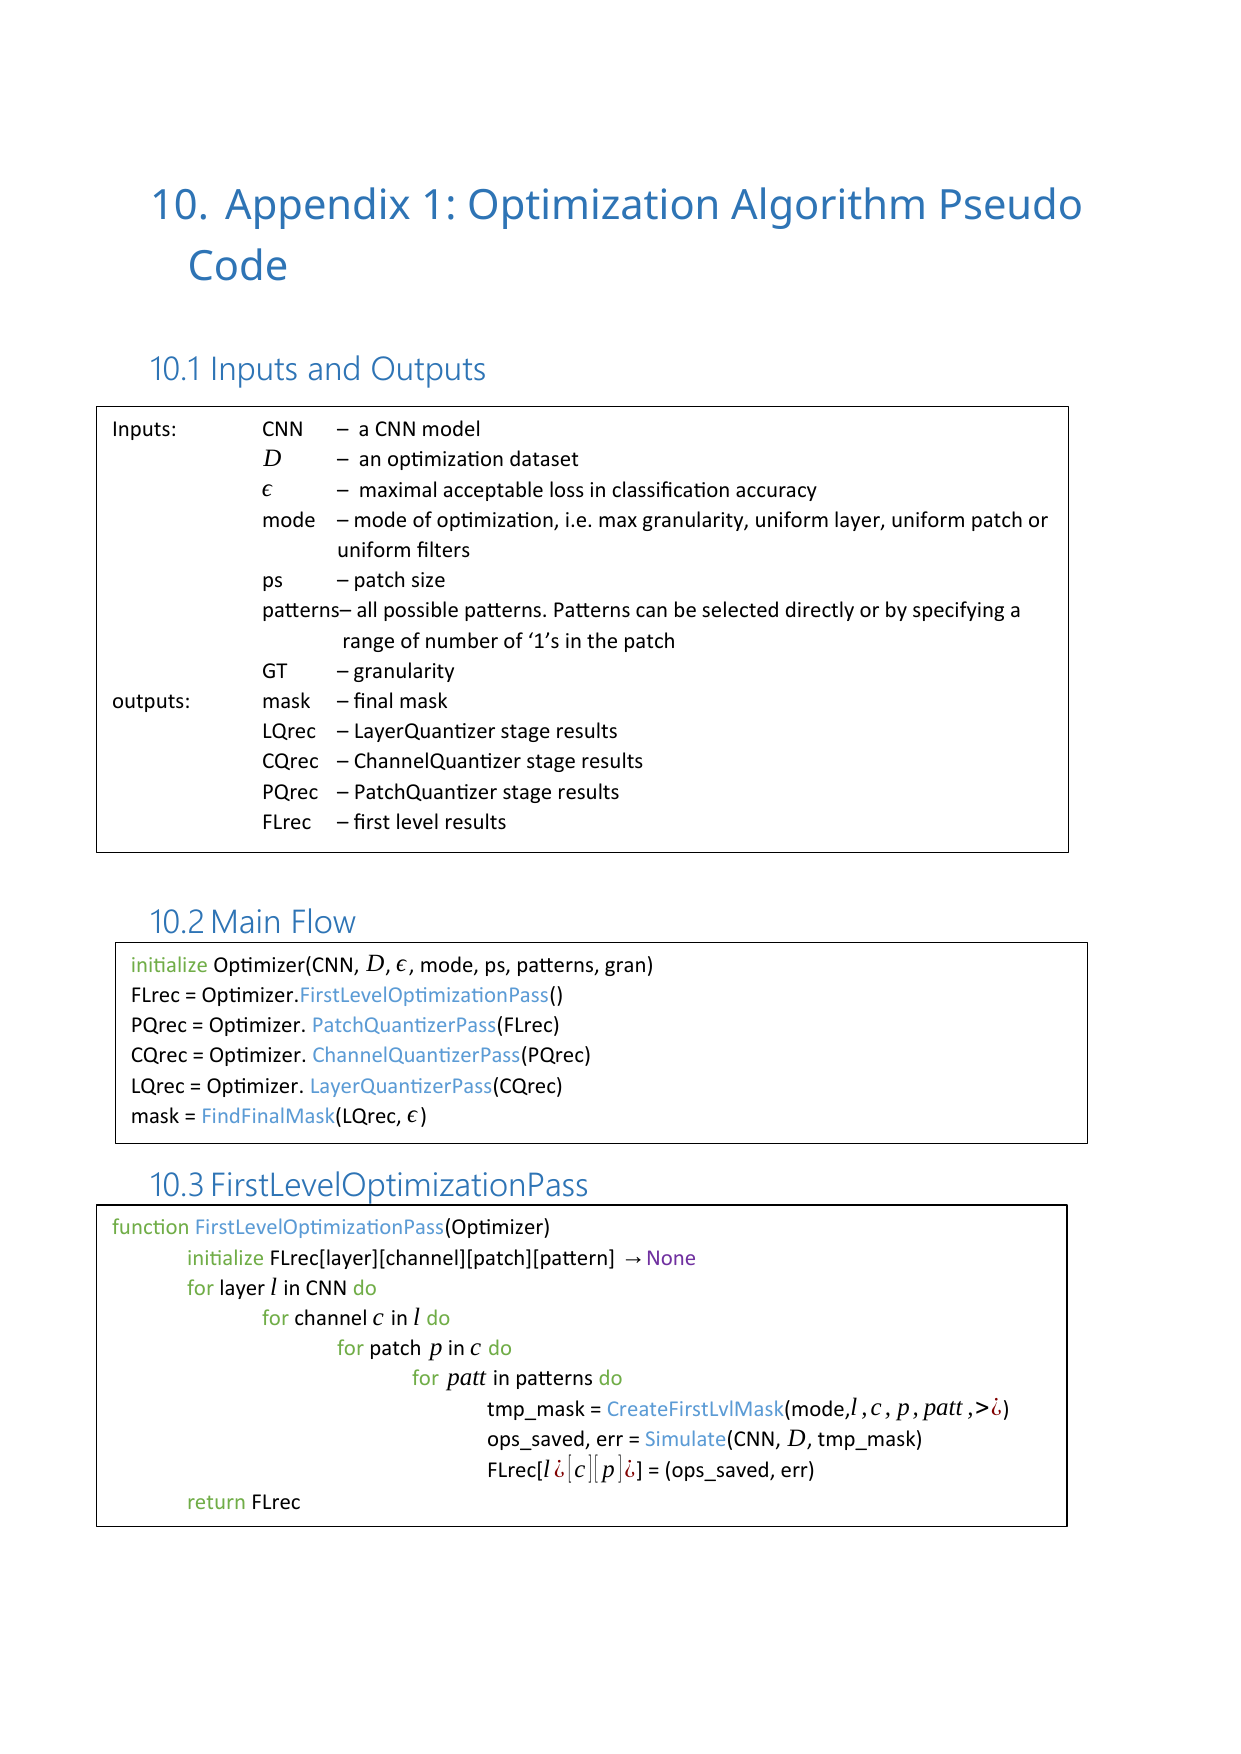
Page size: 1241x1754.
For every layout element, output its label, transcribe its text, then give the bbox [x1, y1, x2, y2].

subtitle Main Flow [150, 897, 1090, 941]
subtitle Appendix 1: Optimization Algorithm Pseudo Code [150, 175, 1090, 293]
subtitle Inputs and Outputs [150, 344, 1090, 389]
subtitle FirstLevelOptimizationPass [150, 949, 1090, 1204]
